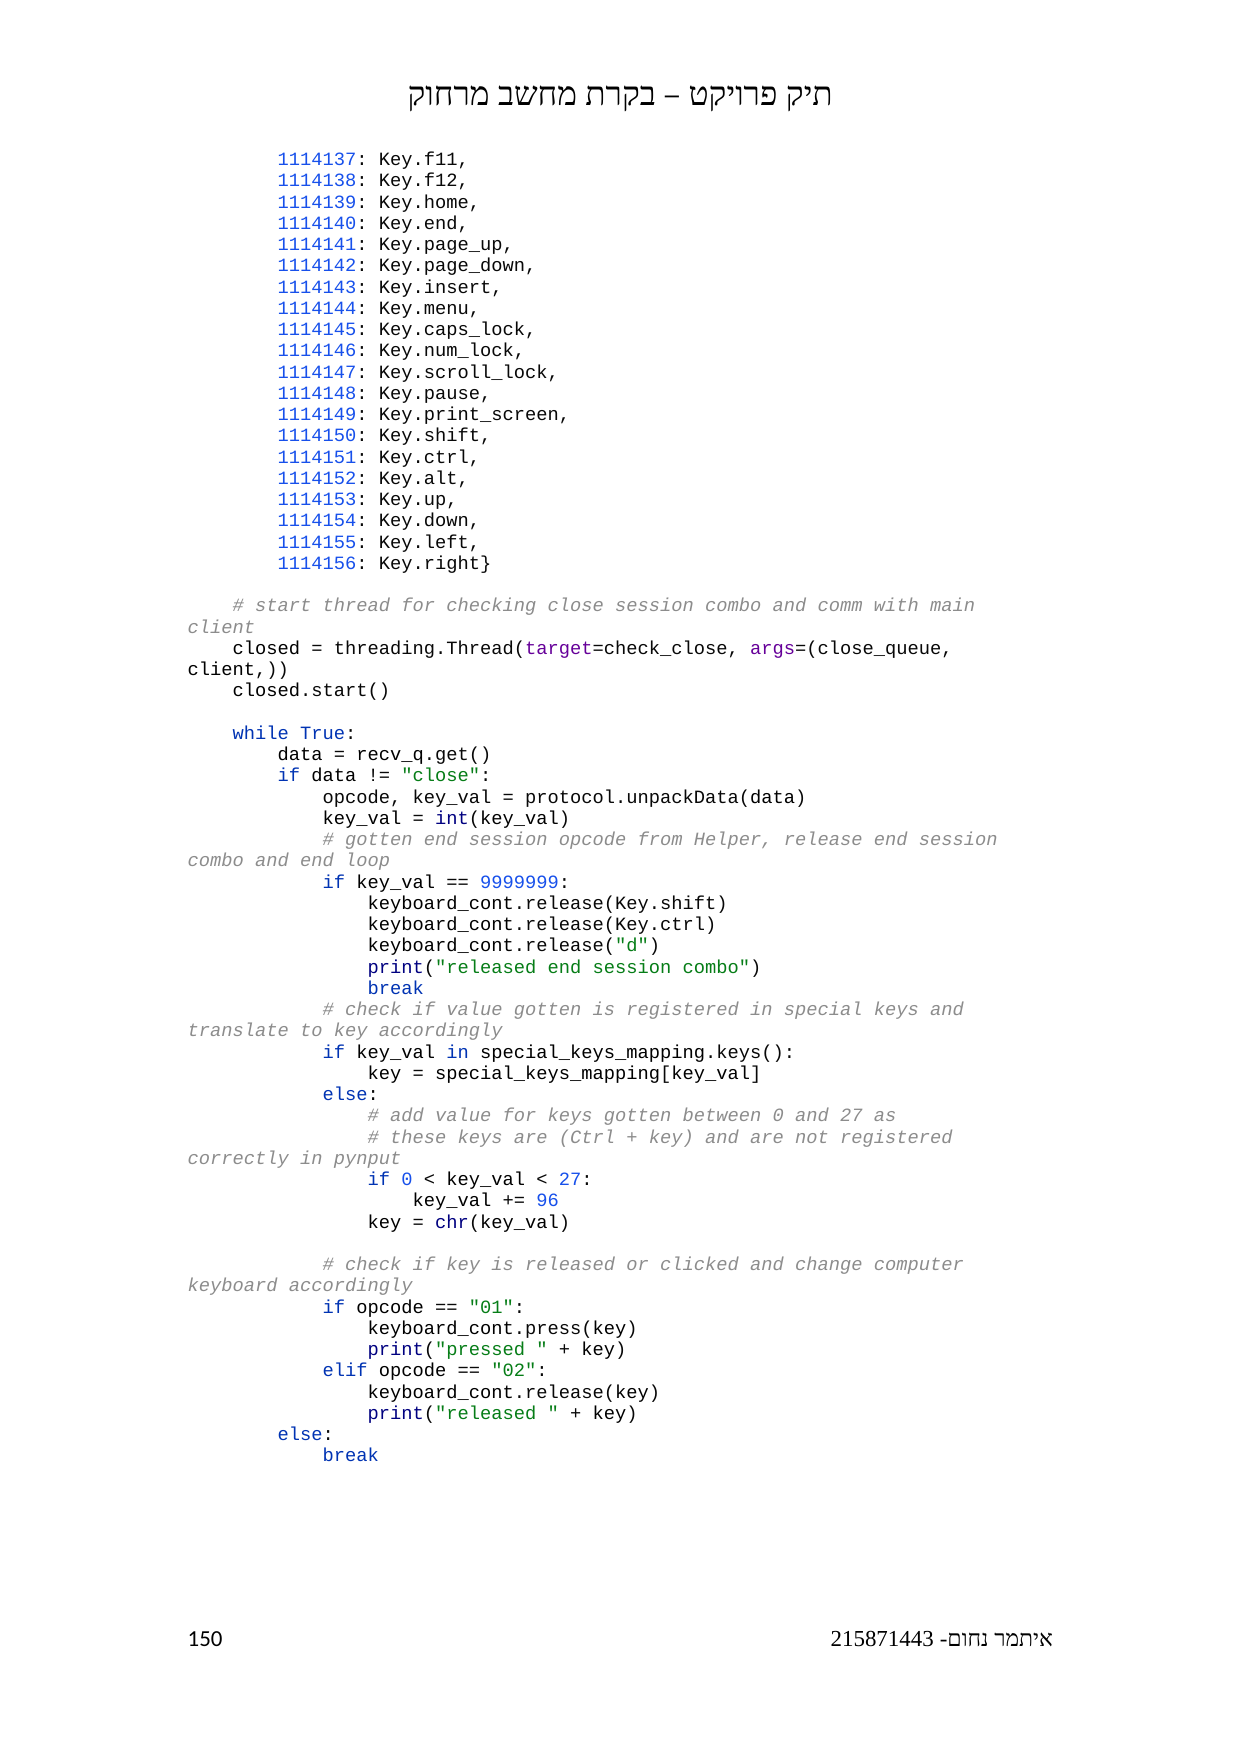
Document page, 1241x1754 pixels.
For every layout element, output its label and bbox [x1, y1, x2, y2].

text [187, 150, 1053, 1467]
